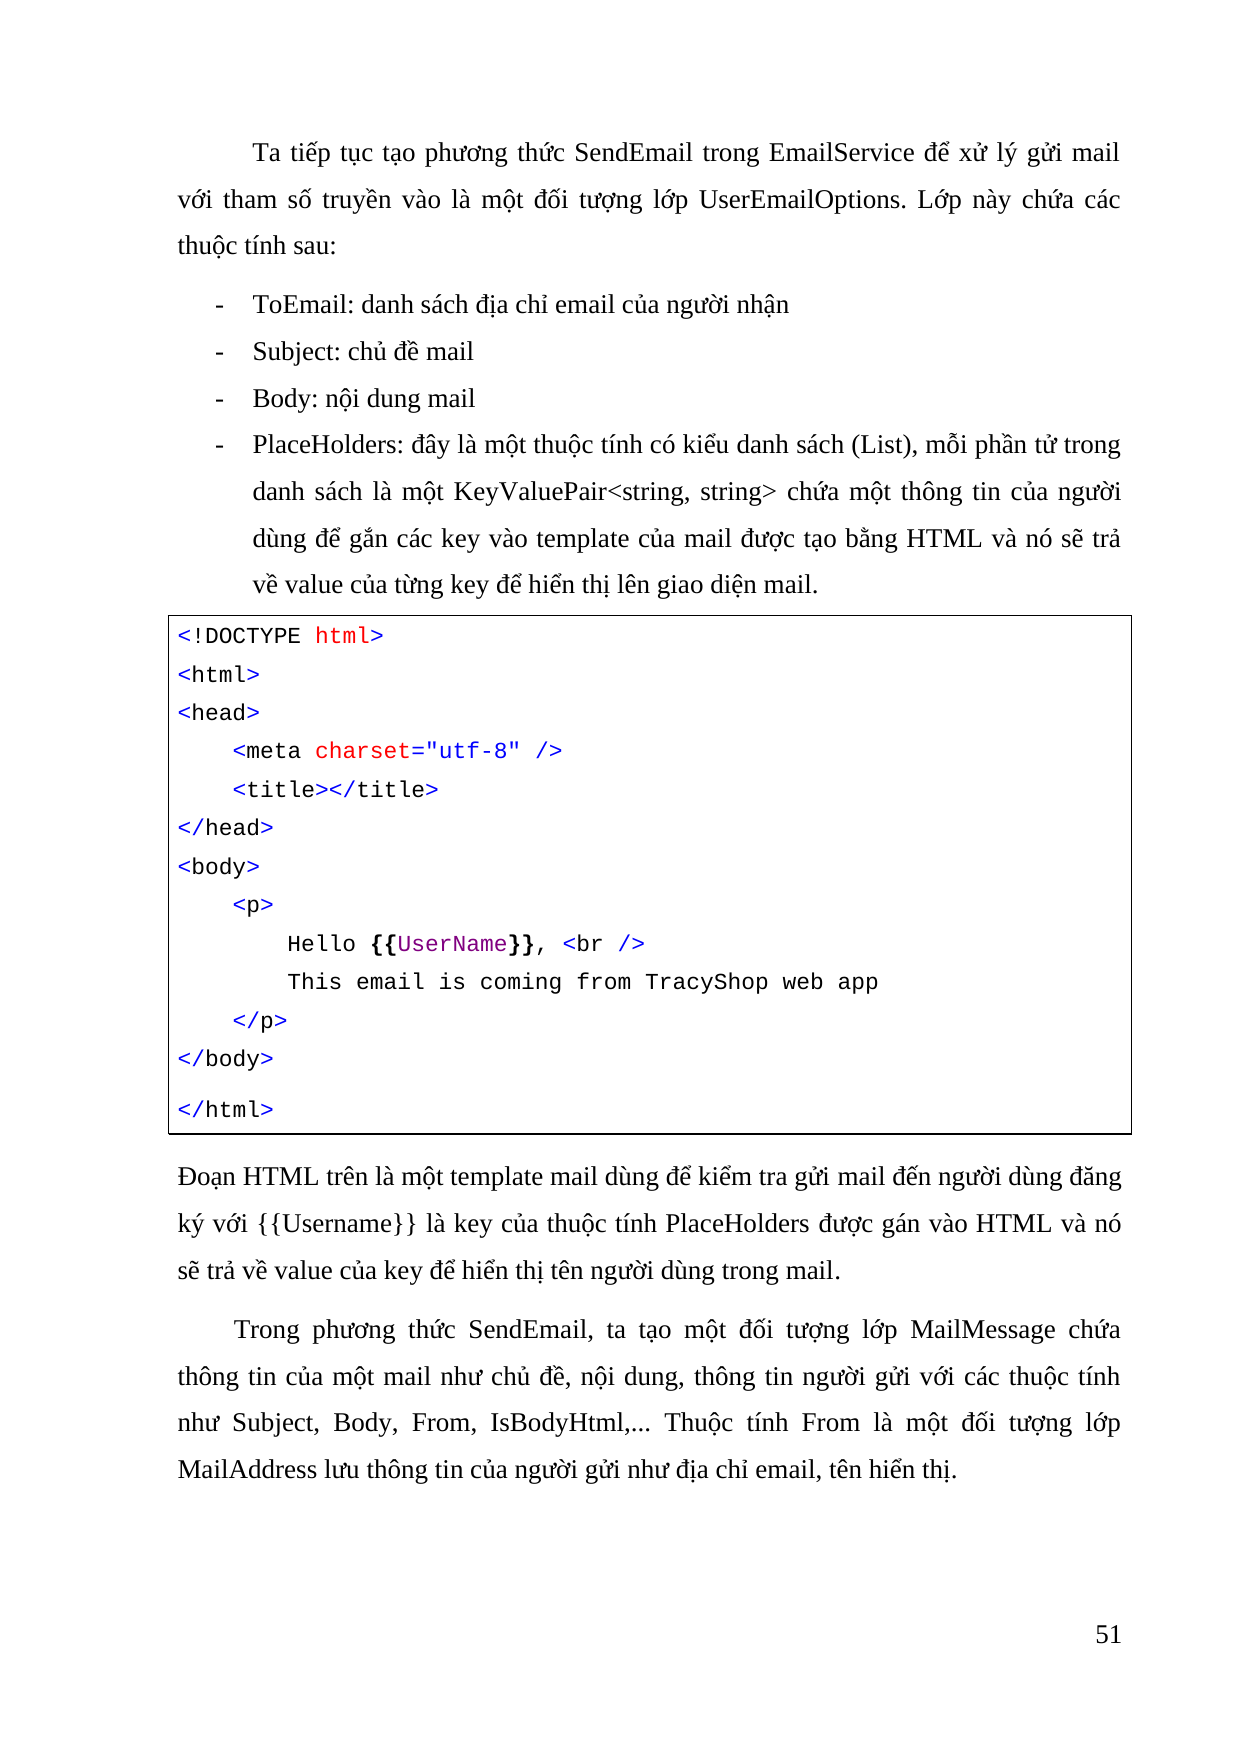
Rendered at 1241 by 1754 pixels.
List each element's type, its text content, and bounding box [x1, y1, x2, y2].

text Ta tiếp tục tạo phương thức SendEmail trong EmailService để xử lý gửi mail với tham số truyền vào là một đối tượng lớp UserEmailOptions. Lớp này chứa các thuộc tính sau: [177, 136, 1122, 261]
list PlaceHolders: đây là một thuộc tính có kiểu danh sách (List), mỗi phần tử trong danh sách là một KeyValuePair<string, string> chứa một thông tin của người dùng để gắn các key vào template của mail được tạo bằng HTML và nó sẽ trả về value của từng key để hiển thị lên giao diện mail. [215, 428, 1122, 600]
text Hello {{UserName}}, <br /> [169, 923, 1131, 958]
text </p> [169, 999, 1131, 1035]
text <title></title> [169, 769, 1131, 804]
text <!DOCTYPE html> [169, 616, 1131, 651]
text </html> [169, 1089, 1131, 1133]
text <head> [169, 692, 1131, 727]
text Đoạn HTML trên là một template mail dùng để kiểm tra gửi mail đến người dùng đăng ký với {{Username}} là key của thuộc tính PlaceHolders được gán vào HTML và nó sẽ trả về value của key để hiển thị tên người dùng trong mail. [177, 1161, 1122, 1285]
list Body: nội dung mail [215, 382, 1122, 413]
text </body> [169, 1038, 1131, 1073]
text <meta charset="utf-8" /> [169, 731, 1131, 766]
text <body> [169, 846, 1131, 881]
text <p> [169, 884, 1131, 919]
text </head> [169, 807, 1131, 843]
text <html> [169, 654, 1131, 689]
text This email is coming from TracyShop web app [169, 961, 1131, 996]
text Trong phương thức SendEmail, ta tạo một đối tượng lớp MailMessage chứa thông tin của một mail như chủ đề, nội dung, thông tin người gửi với các thuộc tính như Subject, Body, From, IsBodyHtml,... Thuộc tính From là một đối tượng lớp MailAddress lưu thông tin của người gửi như địa chỉ email, tên hiển thị. [177, 1313, 1122, 1484]
list Subject: chủ đề mail [215, 335, 1122, 366]
list ToEmail: danh sách địa chỉ email của người nhận [215, 288, 1122, 320]
